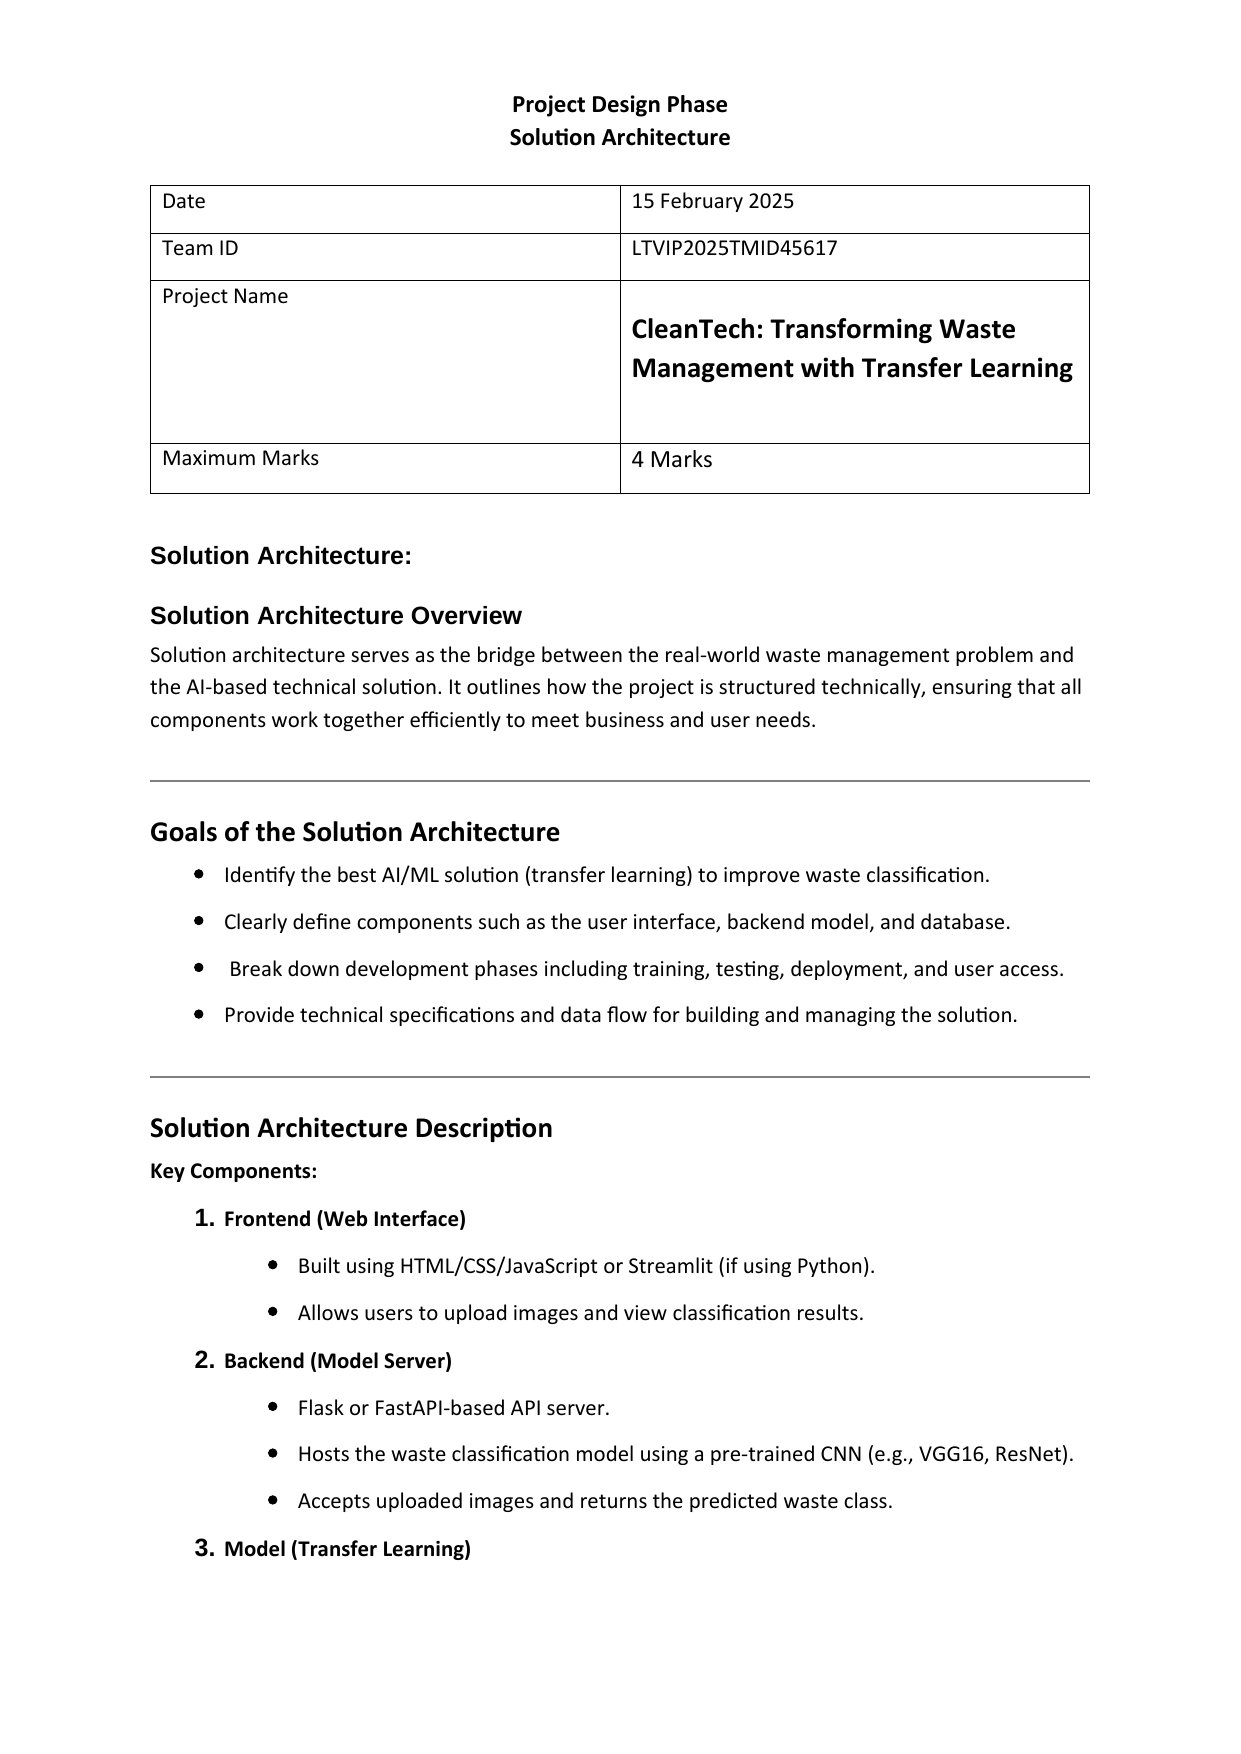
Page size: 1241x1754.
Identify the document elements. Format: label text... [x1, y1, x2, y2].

list Provide technical specifications and data flow for building and managing the solution. [194, 1001, 1090, 1029]
list Model (Transfer Learning) [194, 1533, 1090, 1562]
text Key Components: [150, 1156, 1090, 1184]
list Break down development phases including training, testing, deployment, and user access. [194, 954, 1090, 982]
table_header 15 February 2025 [621, 186, 1089, 232]
list Allows users to upload images and view classification results. [268, 1298, 1090, 1326]
table_cell 4 Marks [621, 444, 1089, 493]
table_cell CleanTech: Transforming Waste Management with Transfer Learning [621, 281, 1089, 442]
text Solution Architecture [150, 122, 1090, 152]
table_header Date [151, 186, 620, 232]
subtitle Solution Architecture Description [150, 1109, 1090, 1145]
text Solution Architecture: [150, 541, 1090, 569]
table_cell Team ID [151, 234, 620, 280]
list Accepts uploaded images and returns the predicted waste class. [268, 1486, 1090, 1514]
list Clearly define components such as the user interface, backend model, and database. [194, 907, 1090, 935]
list Identify the best AI/ML solution (transfer learning) to improve waste classification. [194, 860, 1090, 888]
subtitle Goals of the Solution Architecture [150, 813, 1090, 849]
subtitle Solution Architecture Overview [150, 601, 1090, 630]
table_cell Maximum Marks [151, 444, 620, 493]
list Flask or FastAPI-based API server. [268, 1393, 1090, 1421]
list Built using HTML/CSS/JavaScript or Streamlit (if using Python). [268, 1251, 1090, 1279]
table_cell LTVIP2025TMID45617 [621, 234, 1089, 280]
list Backend (Model Server) [194, 1345, 1090, 1374]
table_cell Project Name [151, 281, 620, 442]
text Project Design Phase [150, 89, 1090, 119]
list Hosts the waste classification model using a pre-trained CNN (e.g., VGG16, ResNet). [268, 1439, 1090, 1468]
list Frontend (Web Interface) [194, 1203, 1090, 1232]
text Solution architecture serves as the bridge between the real-world waste management problem and the AI-based technical solution. It outlines how the project is structured technically, ensuring that all components work together efficiently to meet business and user needs. [150, 640, 1090, 733]
